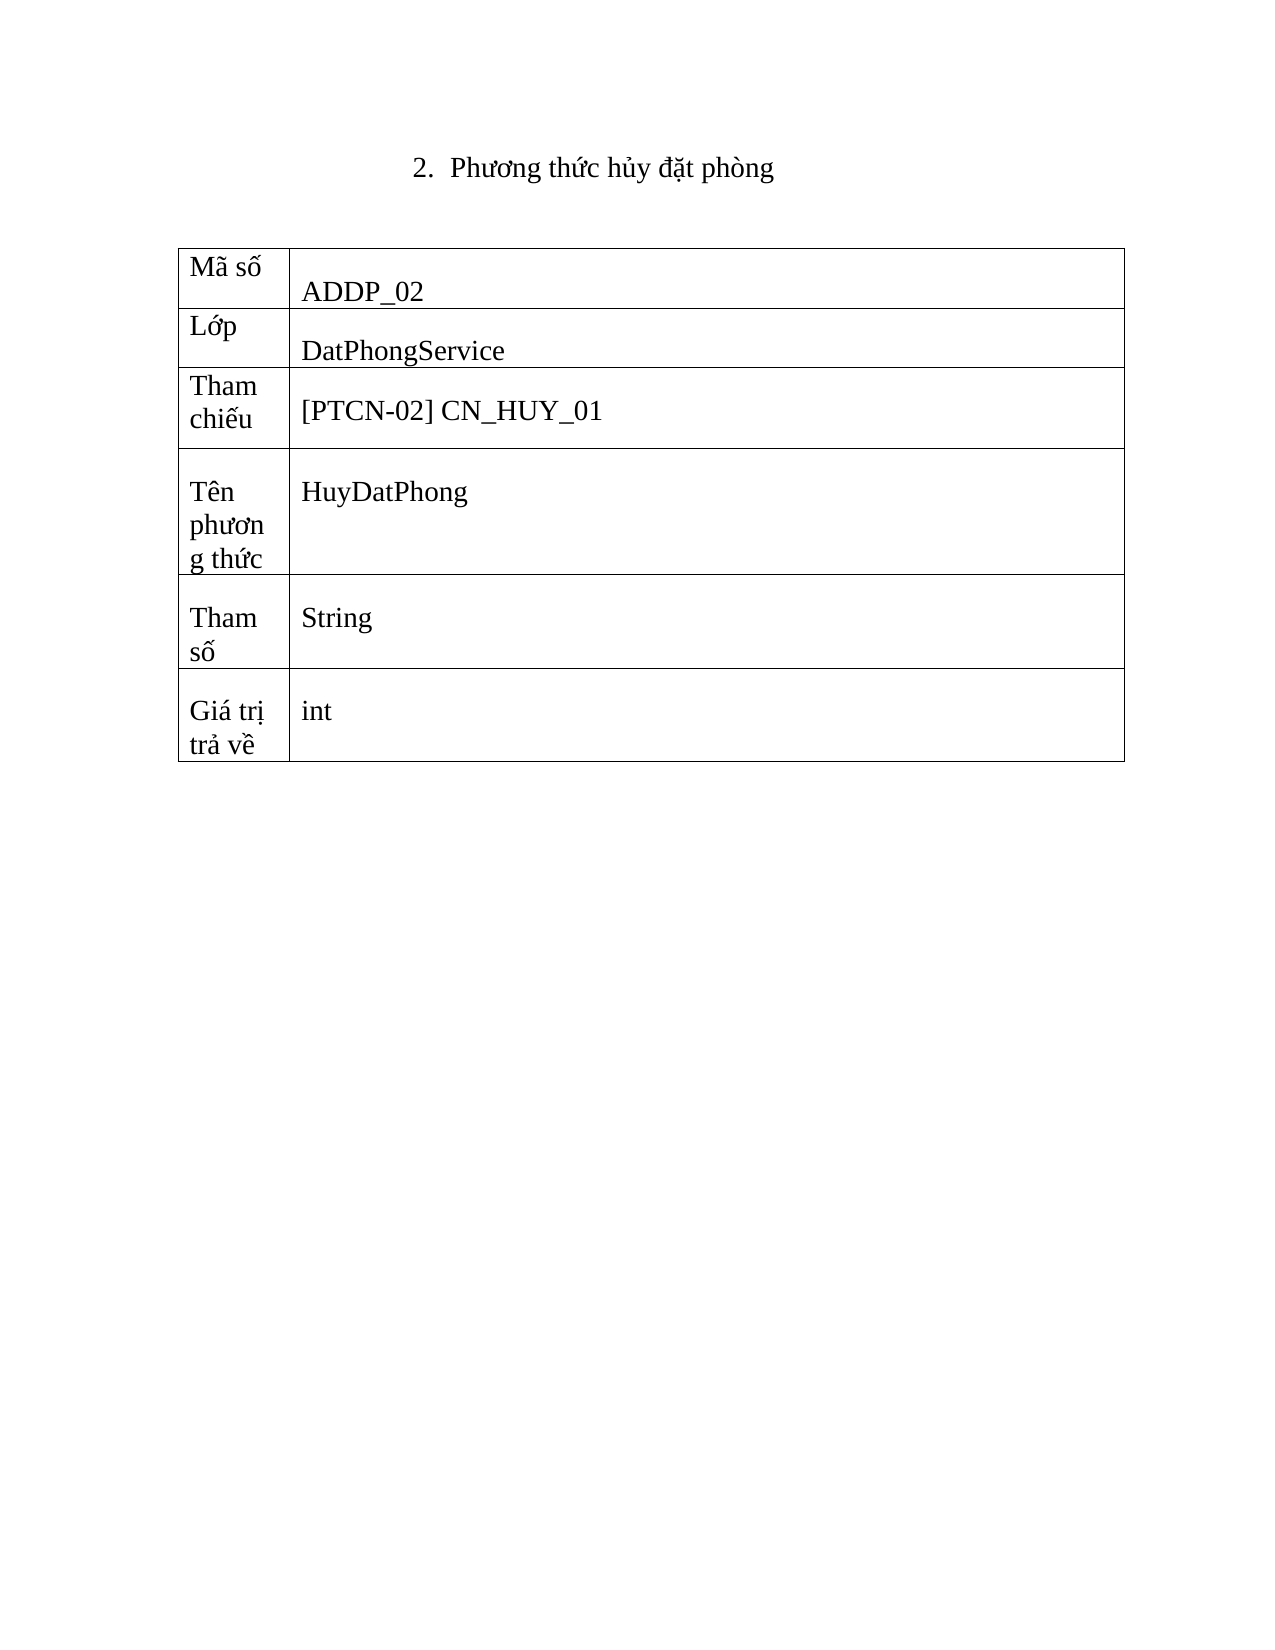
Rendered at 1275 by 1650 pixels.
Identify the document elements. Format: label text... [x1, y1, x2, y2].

title Phương thức hủy đặt phòng [412, 150, 1125, 222]
table_cell Giá trị trả về [179, 669, 289, 761]
table_cell Lớp [179, 309, 289, 367]
table_header Mã số [179, 249, 289, 307]
table_cell DatPhongService [290, 309, 1124, 367]
table_cell Tham số [179, 575, 289, 667]
table_cell int [290, 669, 1124, 761]
table_header ADDP_02 [290, 249, 1124, 307]
table_cell String [290, 575, 1124, 667]
table_cell [PTCN-02] CN_HUY_01 [290, 368, 1124, 448]
table_cell Tên phương thức [179, 449, 289, 574]
table_cell HuyDatPhong [290, 449, 1124, 574]
table_cell Tham chiếu [179, 368, 289, 448]
